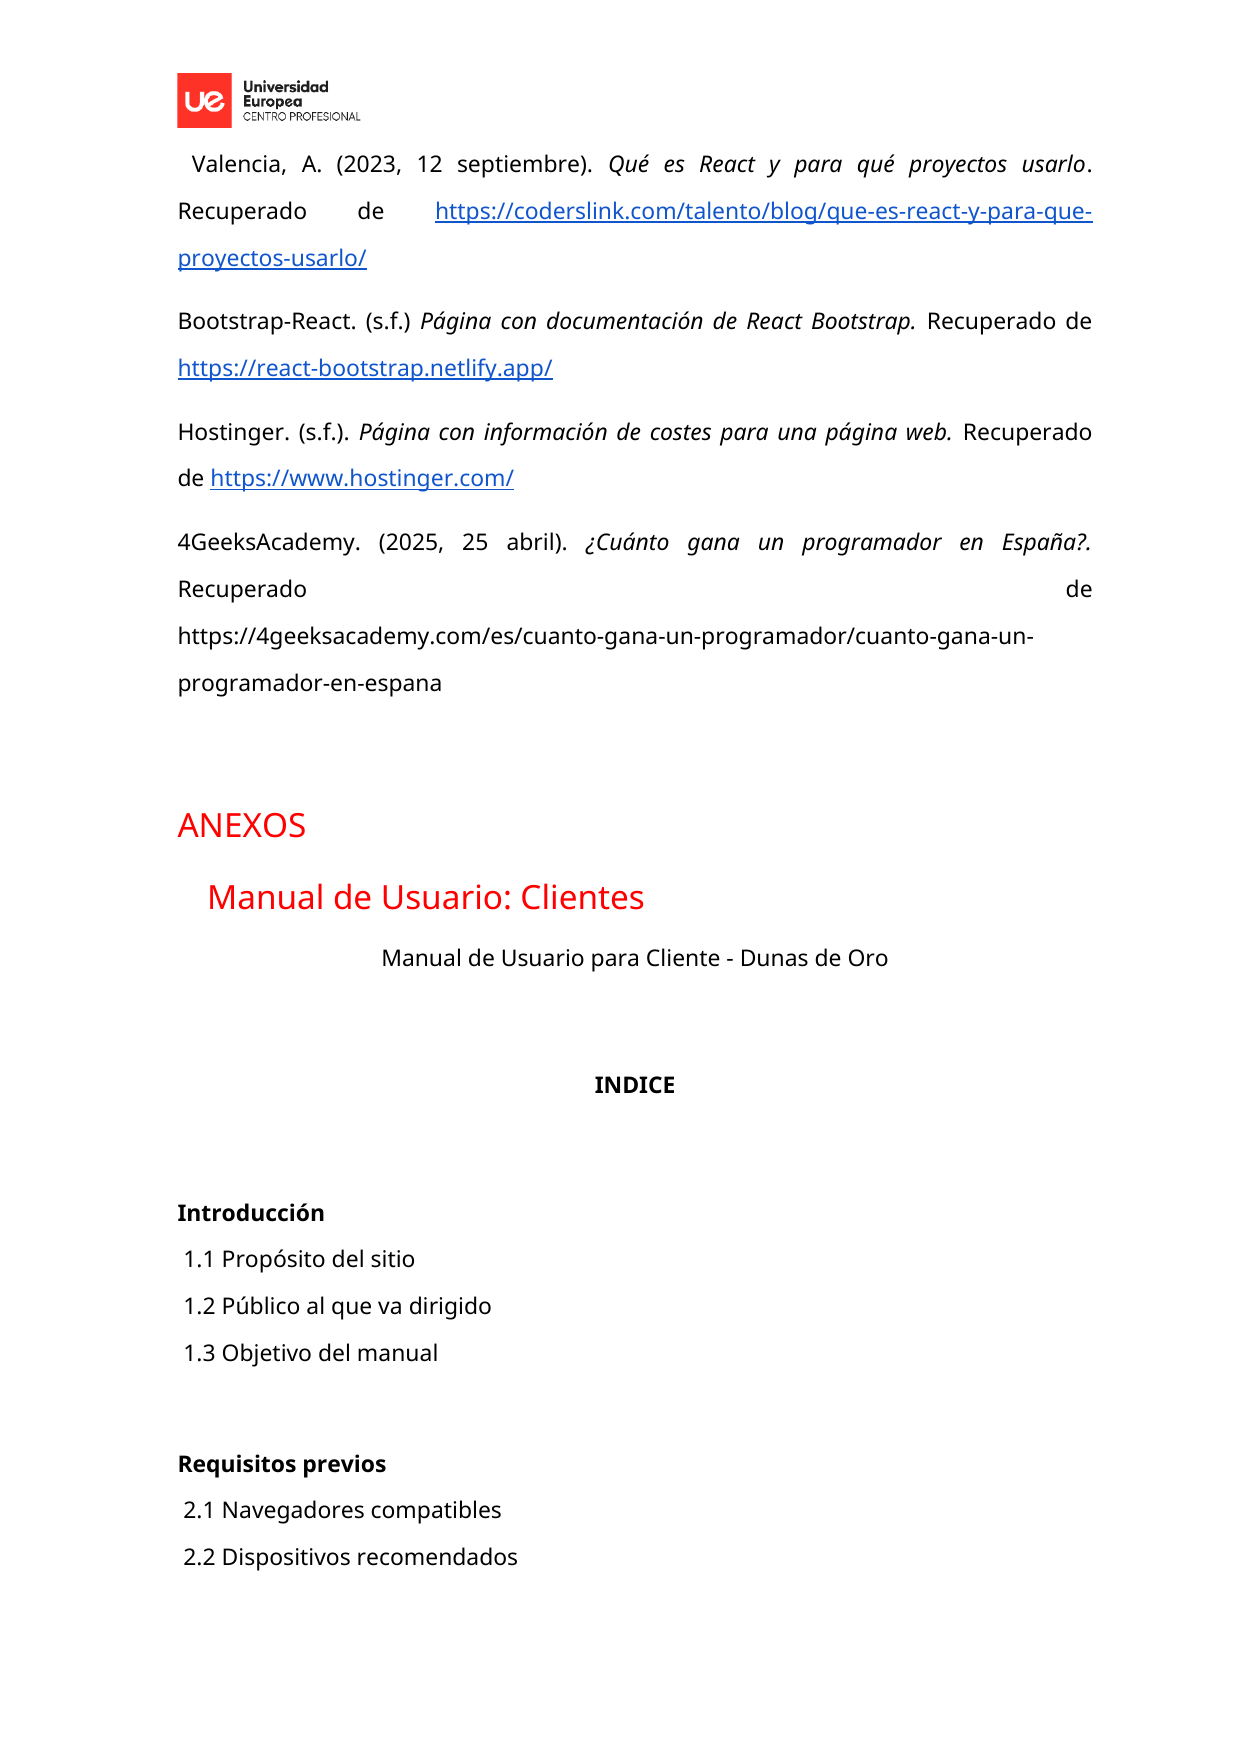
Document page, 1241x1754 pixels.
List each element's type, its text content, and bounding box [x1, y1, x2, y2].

subtitle Manual de Usuario: Clientes [207, 874, 1092, 919]
text 4GeeksAcademy. (2025, 25 abril). ¿Cuánto gana un programador en España?. Recuperado de https://4geeksacademy.com/es/cuanto-gana-un-programador/cuanto-gana-un-programador-en-espana [177, 526, 1092, 698]
text Valencia, A. (2023, 12 septiembre). Qué es React y para qué proyectos usarlo. Recuperado de https://coderslink.com/talento/blog/que-es-react-y-para-que-proyectos-usarlo/ [177, 148, 1092, 273]
subtitle Anexos [177, 802, 1092, 847]
text Manual de Usuario para Cliente - Dunas de Oro [177, 942, 1092, 973]
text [177, 1447, 1092, 1572]
text INDICE [177, 1069, 1092, 1101]
text Introducción 1.1 Propósito del sitio 1.2 Público al que va dirigido 1.3 Objetivo del manual [177, 1196, 1092, 1415]
picture [177, 73, 361, 128]
text Bootstrap-React. (s.f.) Página con documentación de React Bootstrap. Recuperado de https://react-bootstrap.netlify.app/ [177, 305, 1092, 383]
text Hostinger. (s.f.). Página con información de costes para una página web. Recuperado de https://www.hostinger.com/ [177, 415, 1092, 493]
